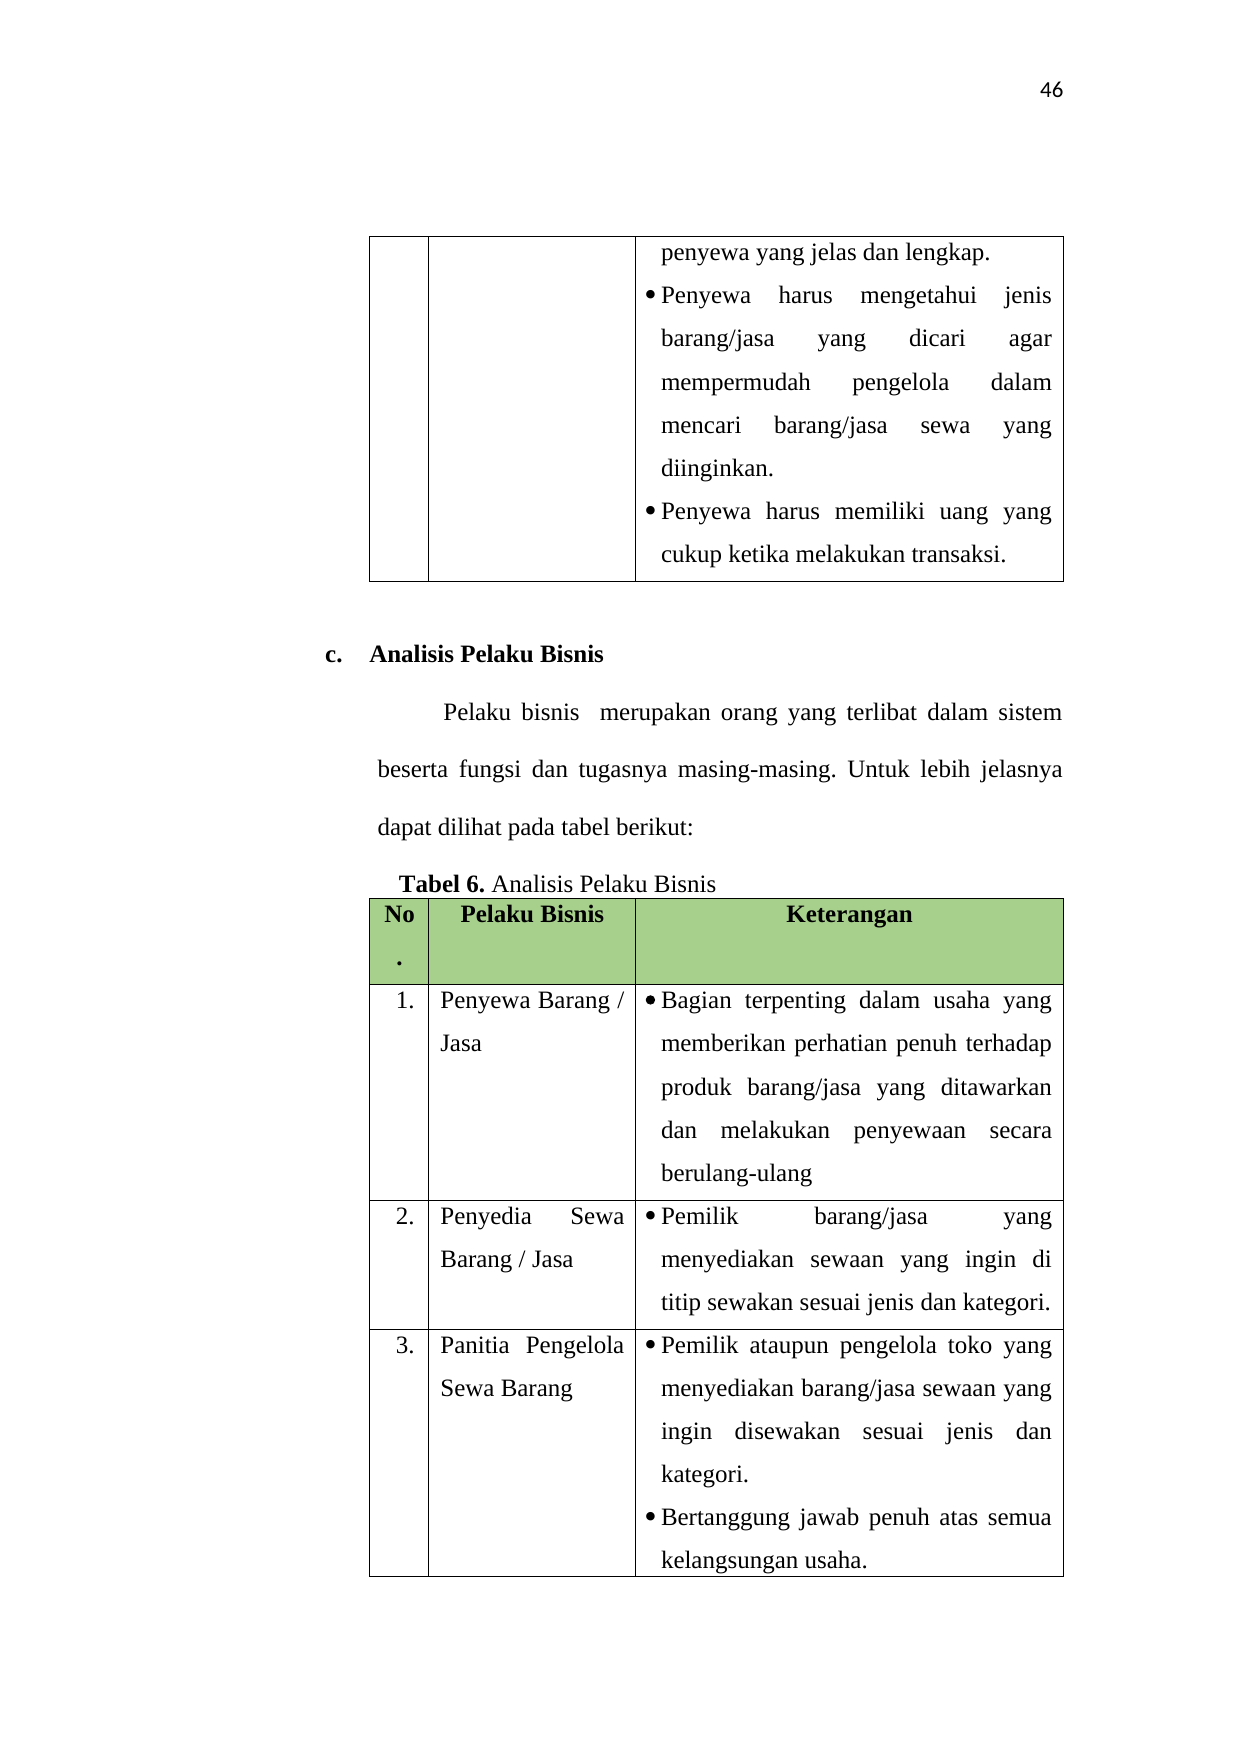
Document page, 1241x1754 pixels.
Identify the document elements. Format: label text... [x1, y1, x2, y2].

text Tabel 6. Analisis Pelaku Bisnis [348, 869, 1063, 898]
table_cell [429, 1330, 635, 1576]
text Analisis Pelaku Bisnis [325, 639, 1063, 668]
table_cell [636, 1330, 1063, 1576]
table_cell Pemilik barang/jasa yang menyediakan sewaan yang ingin di titip sewakan sesuai jenis dan kategori. [636, 1201, 1063, 1329]
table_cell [429, 237, 635, 581]
table_cell [370, 985, 428, 1200]
table_cell [370, 237, 428, 581]
table_header Keterangan [636, 899, 1063, 984]
table_header No. [370, 899, 428, 984]
table_cell Bagian terpenting dalam usaha yang memberikan perhatian penuh terhadap produk barang/jasa yang ditawarkan dan melakukan penyewaan secara berulang-ulang [636, 985, 1063, 1200]
table_cell [370, 1201, 428, 1329]
table_cell [370, 1330, 428, 1576]
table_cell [636, 237, 1063, 581]
list Pelaku bisnis merupakan orang yang terlibat dalam sistem beserta fungsi dan tugasnya masing-masing. Untuk lebih jelasnya dapat dilihat pada tabel berikut: [377, 697, 1063, 841]
table_header Pelaku Bisnis [429, 899, 635, 984]
table_cell Penyewa Barang / Jasa [429, 985, 635, 1200]
table_cell Penyedia Sewa Barang / Jasa [429, 1201, 635, 1329]
